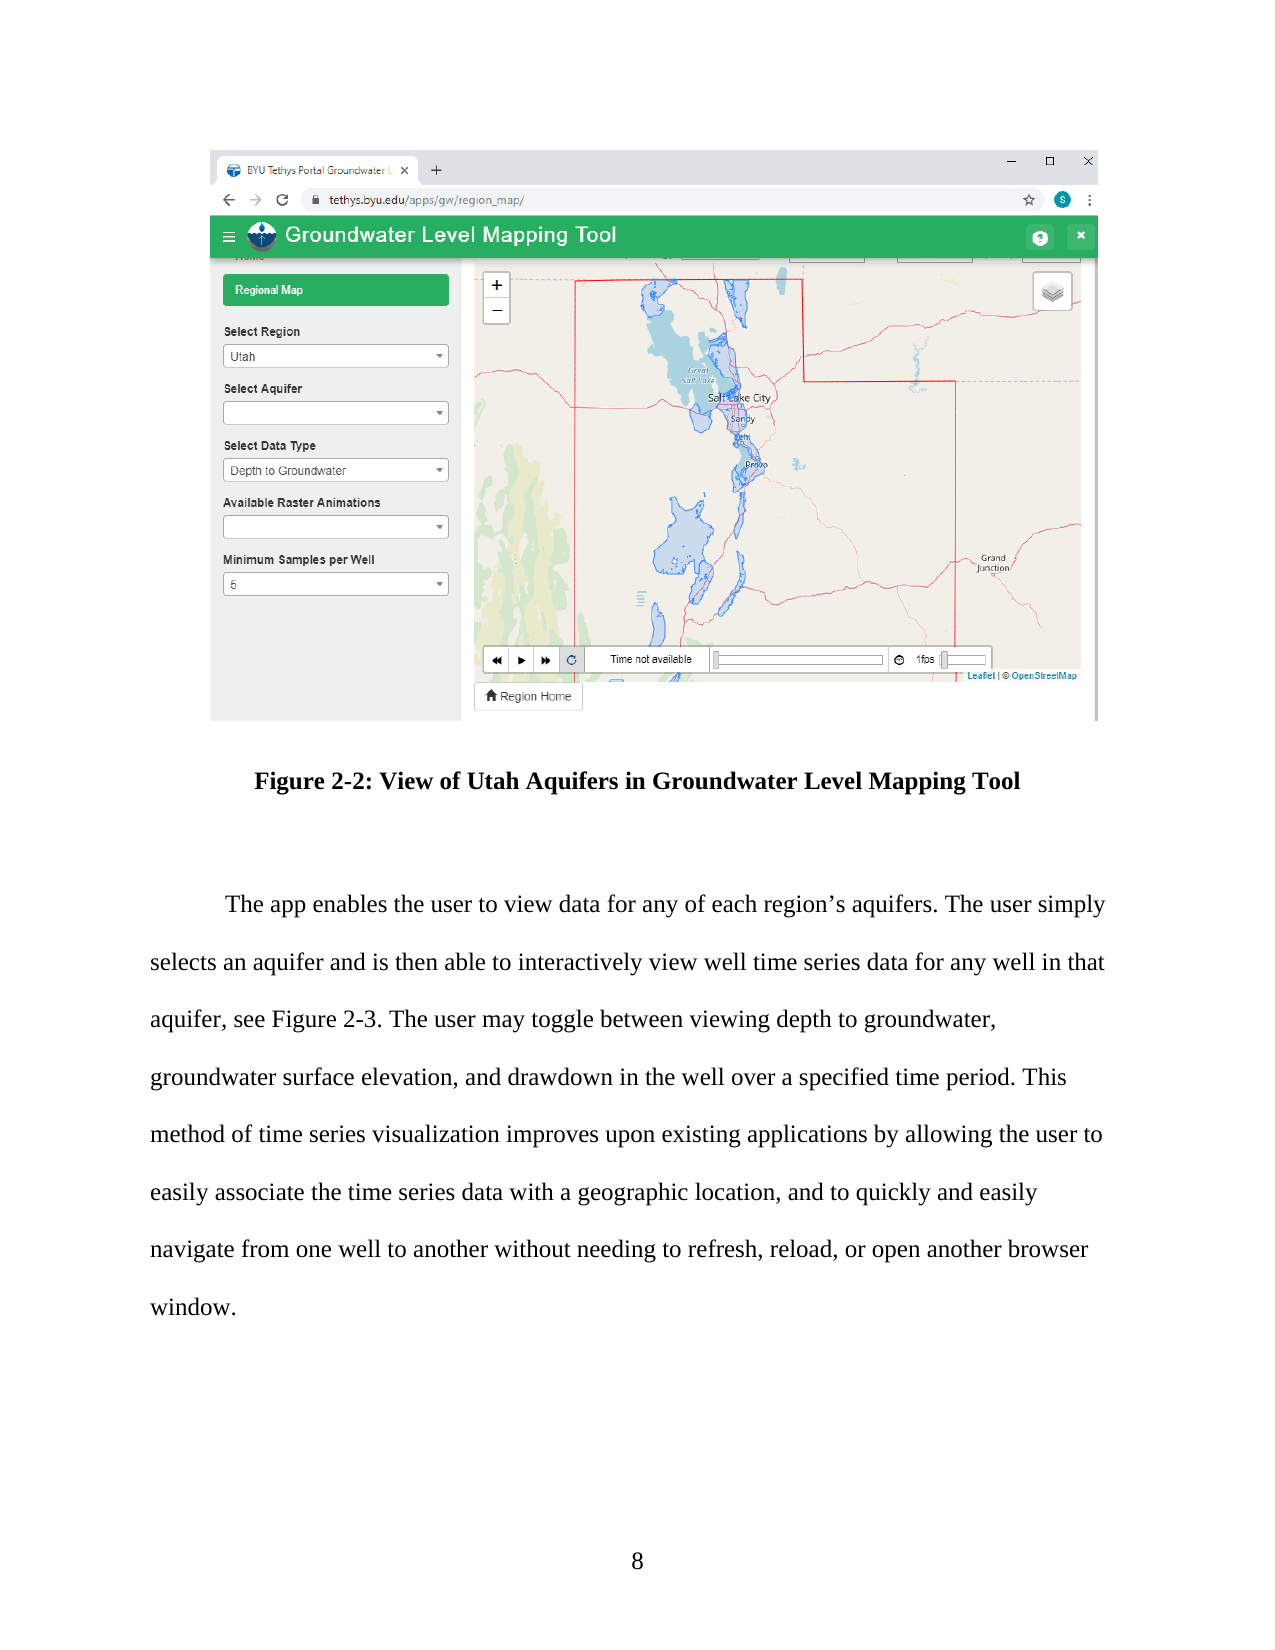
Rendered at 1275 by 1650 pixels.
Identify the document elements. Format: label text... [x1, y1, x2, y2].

picture [210, 150, 1098, 721]
